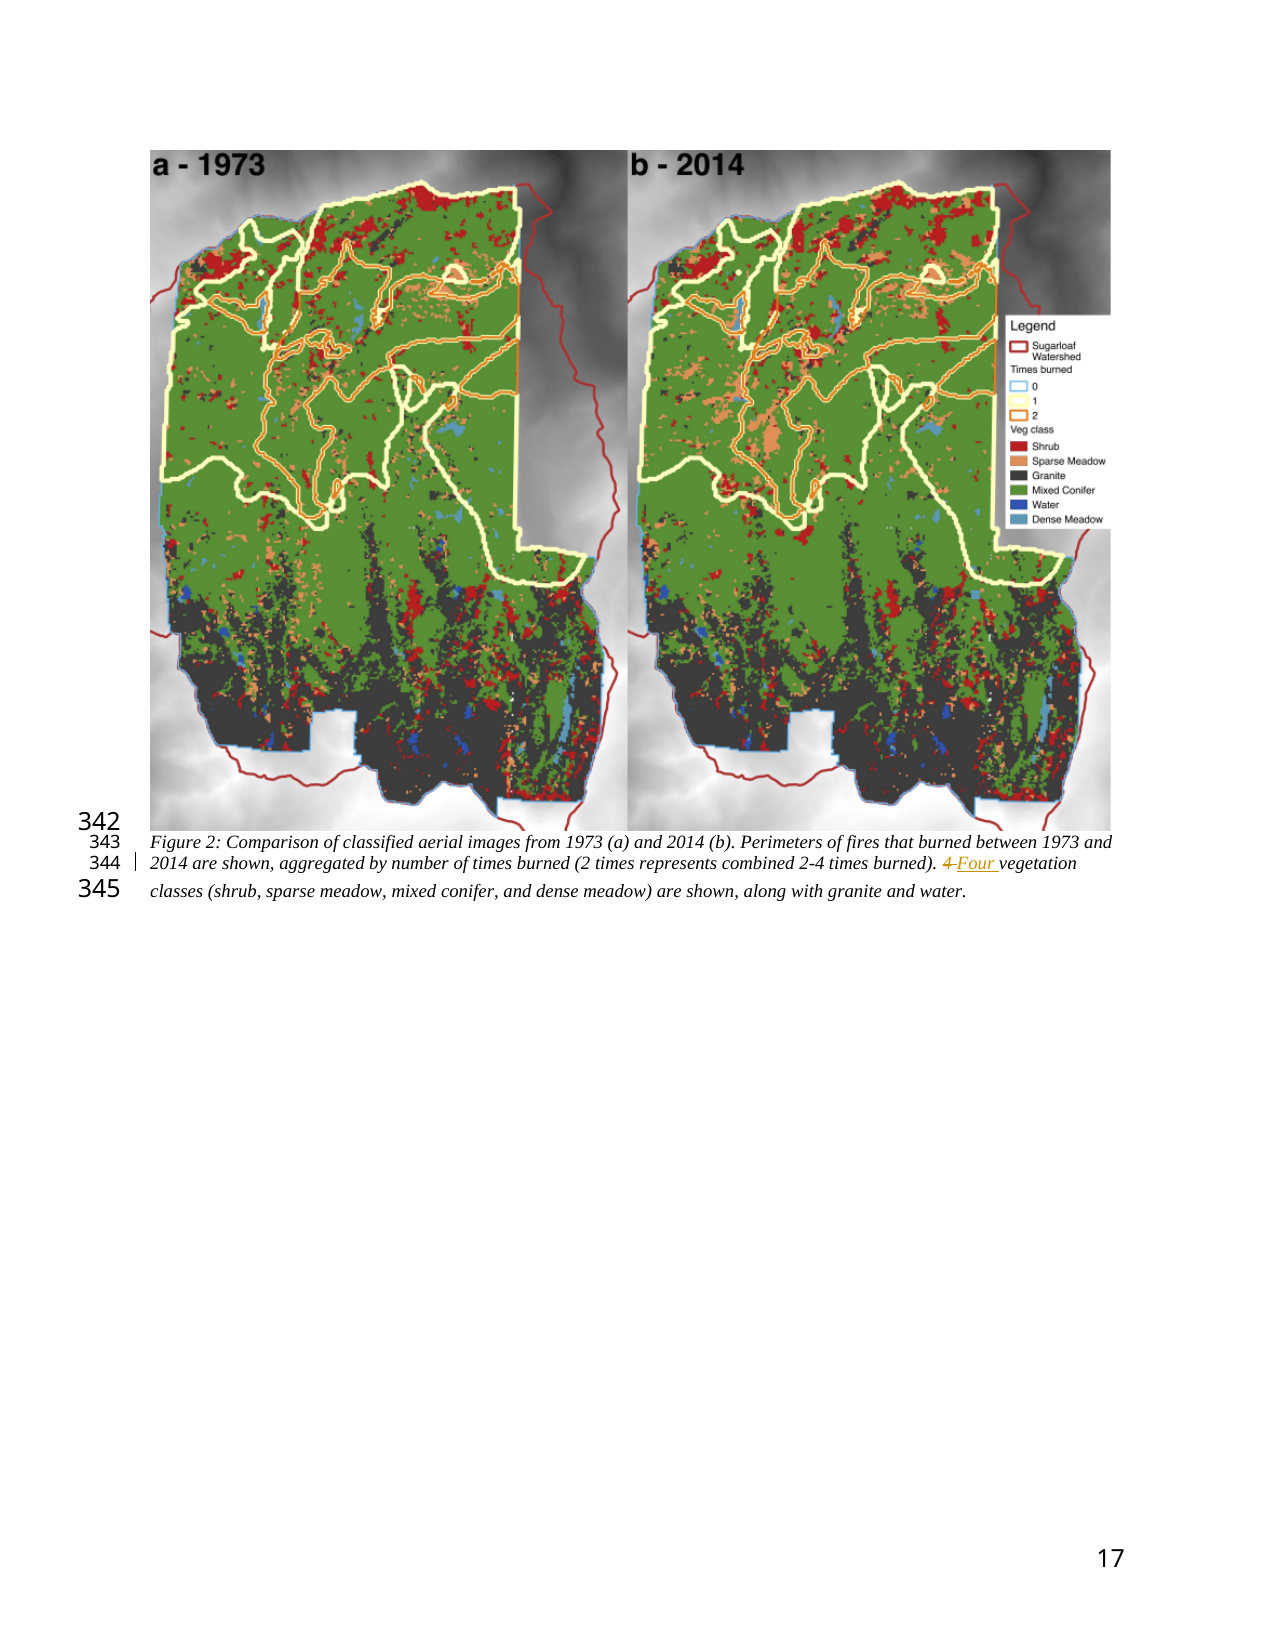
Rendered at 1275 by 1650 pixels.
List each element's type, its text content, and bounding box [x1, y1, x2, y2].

text Figure 2: Comparison of classified aerial images from 1973 (a) and 2014 (b). Perimeters of fires that burned between 1973 and 2014 are shown, aggregated by number of times burned (2 times represents combined 2-4 times burned). vegetation classes (shrub, sparse meadow, mixed conifer, and dense meadow) are shown, along with granite and water. [150, 831, 1125, 903]
